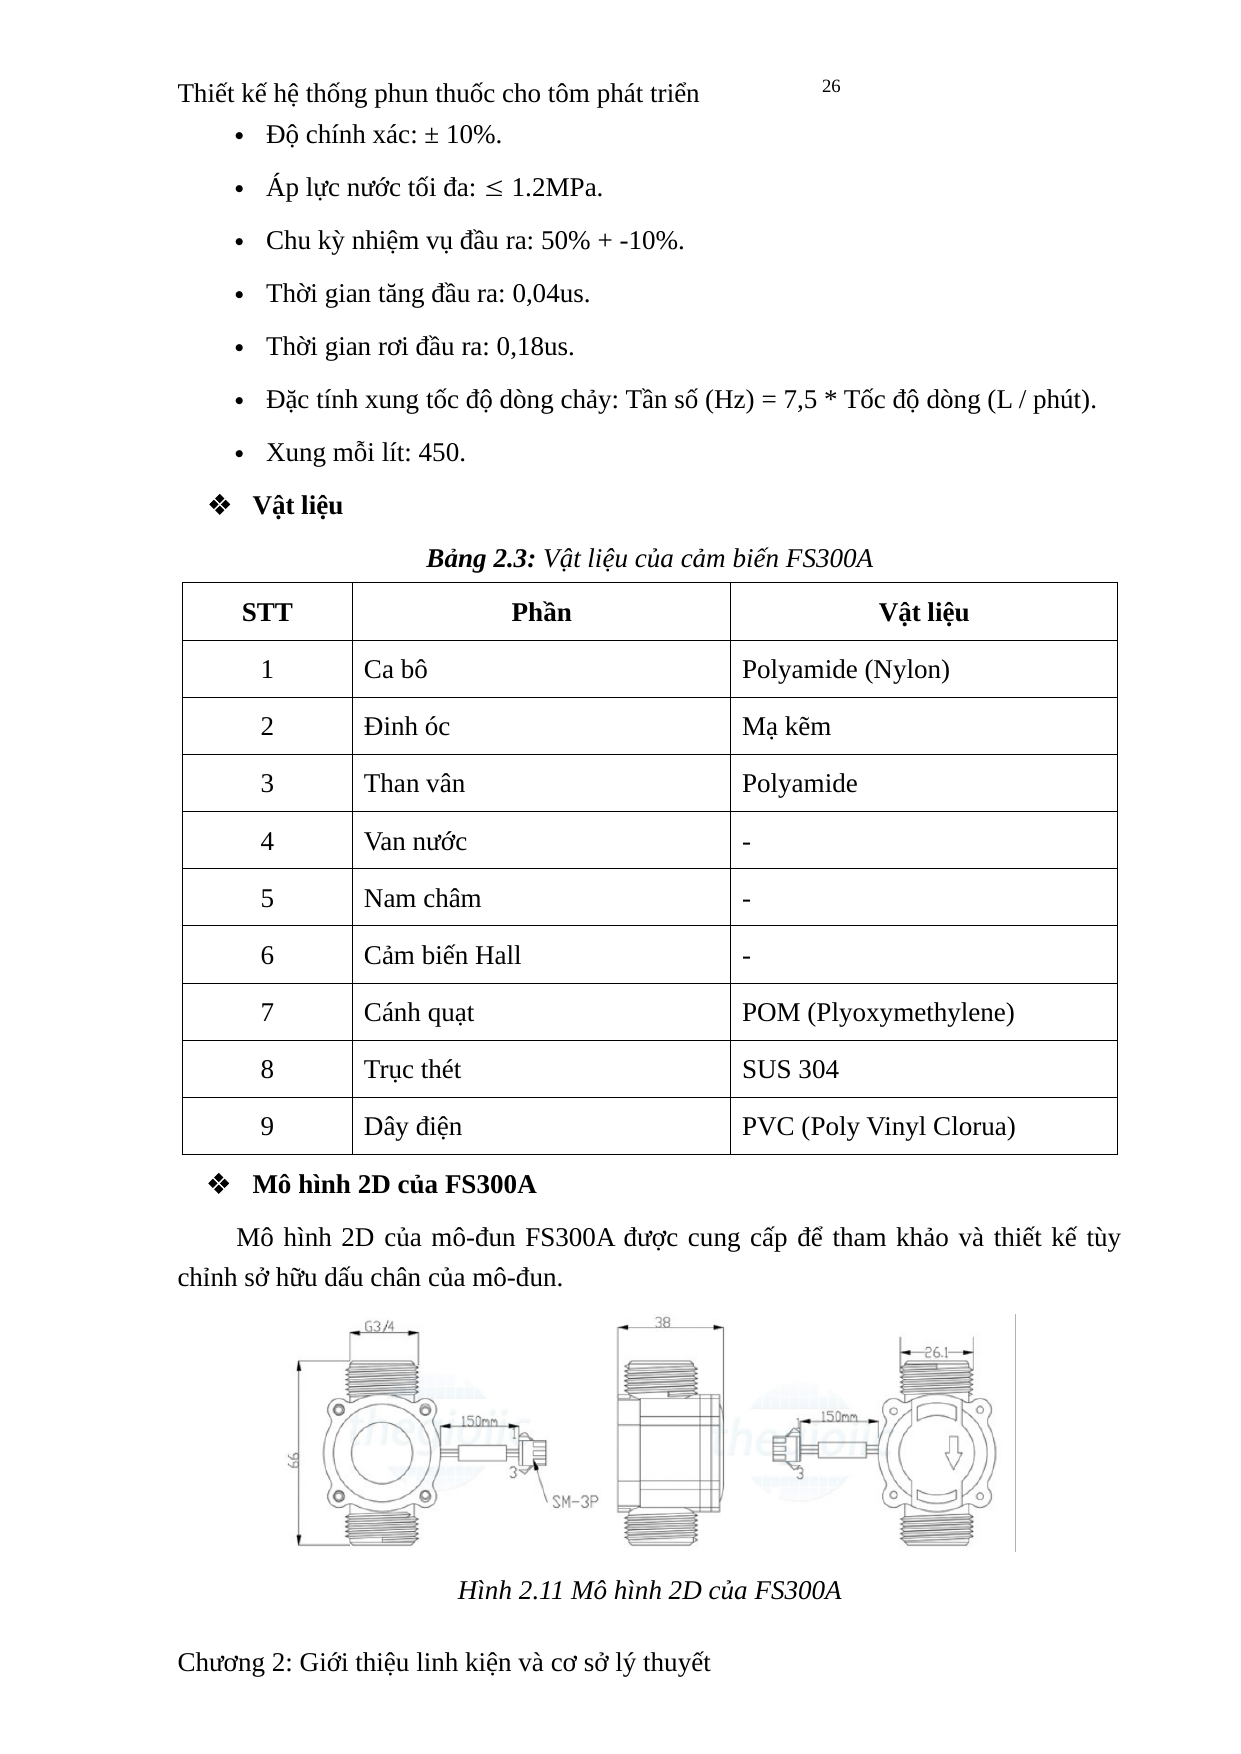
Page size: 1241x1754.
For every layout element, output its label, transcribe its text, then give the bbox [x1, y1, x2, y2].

text Mô hình 2D của mô-đun FS300A được cung cấp để tham khảo và thiết kế tùy chỉnh sở hữu dấu chân của mô-đun. [177, 1221, 1122, 1292]
table_cell SUS 304 [731, 1041, 1117, 1097]
table_cell Polyamide [731, 755, 1117, 811]
list Thời gian tăng đầu ra: 0,04us. [236, 277, 1122, 308]
table_header Vật liệu [731, 583, 1117, 639]
table_cell Dây điện [353, 1098, 730, 1154]
list Thời gian rơi đầu ra: 0,18us. [236, 330, 1122, 361]
table_cell Nam châm [353, 869, 730, 925]
table_cell Cảm biến Hall [353, 926, 730, 983]
table_cell POM (Plyoxymethylene) [731, 984, 1117, 1040]
table_cell - [731, 869, 1117, 925]
table_cell 6 [183, 926, 352, 983]
table_cell 8 [183, 1041, 352, 1097]
table_cell Ca bô [353, 641, 730, 697]
table_cell Polyamide (Nylon) [731, 641, 1117, 697]
table_cell PVC (Poly Vinyl Clorua) [731, 1098, 1117, 1154]
list Xung mỗi lít: 450. [236, 436, 1122, 467]
table_header Phần [353, 583, 730, 639]
table_cell - [731, 812, 1117, 868]
table_cell Van nước [353, 812, 730, 868]
list Áp lực nước tối đa: 1.2MPa. [236, 171, 1122, 202]
table_cell 1 [183, 641, 352, 697]
table_cell 7 [183, 984, 352, 1040]
table_cell 9 [183, 1098, 352, 1154]
text Hình 2.11 Mô hình 2D của FS300A [177, 1574, 1122, 1605]
picture [283, 1314, 1016, 1552]
table_cell Đinh óc [353, 698, 730, 754]
table_cell 5 [183, 869, 352, 925]
table_header STT [183, 583, 352, 639]
list Mô hình 2D của FS300A [206, 1168, 1122, 1199]
list Độ chính xác: ± 10%. [236, 118, 1122, 149]
list Đặc tính xung tốc độ dòng chảy: Tần số (Hz) = 7,5 * Tốc độ dòng (L / phút). [236, 383, 1122, 414]
table_cell 4 [183, 812, 352, 868]
text Bảng 2.3: Vật liệu của cảm biến FS300A [177, 542, 1122, 573]
table_cell 2 [183, 698, 352, 754]
table_cell - [731, 926, 1117, 983]
table_cell 3 [183, 755, 352, 811]
list Vật liệu [206, 489, 1122, 520]
table_cell Than vân [353, 755, 730, 811]
table_cell Cánh quạt [353, 984, 730, 1040]
list Chu kỳ nhiệm vụ đầu ra: 50% + -10%. [236, 224, 1122, 255]
table_cell Trục thét [353, 1041, 730, 1097]
table_cell Mạ kẽm [731, 698, 1117, 754]
